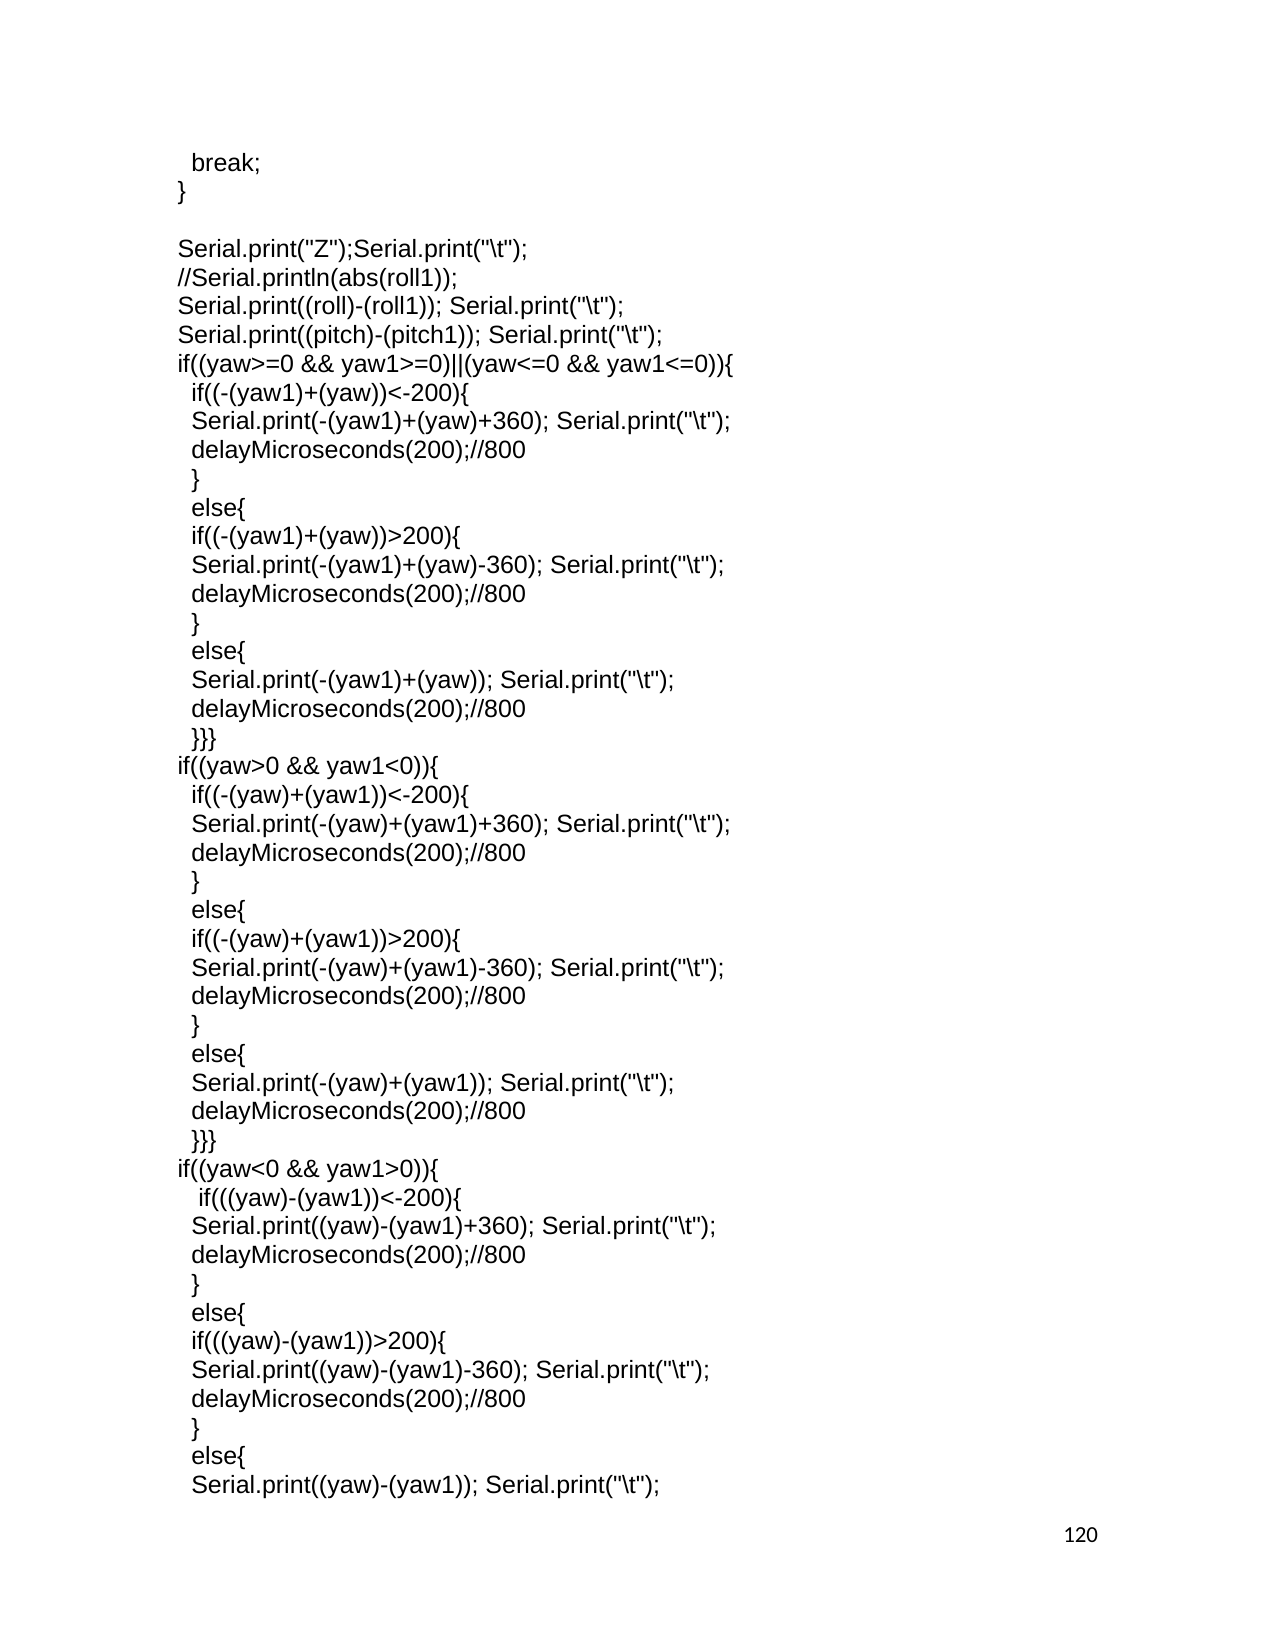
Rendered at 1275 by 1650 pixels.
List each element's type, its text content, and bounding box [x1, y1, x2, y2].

text Serial.print("Z");Serial.print("\t"); [177, 234, 1098, 263]
text else{ [177, 636, 1098, 665]
text if((-(yaw1)+(yaw))<-200){ [177, 378, 1098, 406]
text Serial.print(-(yaw)+(yaw1)+360); Serial.print("\t"); [177, 809, 1098, 838]
text delayMicroseconds(200);//800 [177, 1240, 1098, 1269]
text } [177, 464, 1098, 493]
text if((yaw>=0 && yaw1>=0)||(yaw<=0 && yaw1<=0)){ [177, 349, 1098, 378]
text Serial.print((pitch)-(pitch1)); Serial.print("\t"); [177, 320, 1098, 349]
text Serial.print(-(yaw1)+(yaw)-360); Serial.print("\t"); [177, 550, 1098, 579]
text Serial.print(-(yaw)+(yaw1)-360); Serial.print("\t"); [177, 953, 1098, 981]
text break; [177, 148, 1098, 176]
text delayMicroseconds(200);//800 [177, 579, 1098, 608]
text delayMicroseconds(200);//800 [177, 1384, 1098, 1413]
text if((yaw>0 && yaw1<0)){ [177, 751, 1098, 780]
text Serial.print(-(yaw1)+(yaw)+360); Serial.print("\t"); [177, 406, 1098, 435]
text Serial.print((roll)-(roll1)); Serial.print("\t"); [177, 291, 1098, 320]
text else{ [177, 895, 1098, 924]
text delayMicroseconds(200);//800 [177, 981, 1098, 1010]
text else{ [177, 1441, 1098, 1470]
text else{ [177, 1039, 1098, 1068]
text Serial.print((yaw)-(yaw1)+360); Serial.print("\t"); [177, 1211, 1098, 1240]
text } [177, 1010, 1098, 1039]
text } [177, 1269, 1098, 1298]
text delayMicroseconds(200);//800 [177, 1096, 1098, 1125]
text }}} [177, 723, 1098, 751]
text delayMicroseconds(200);//800 [177, 694, 1098, 723]
text Serial.print((yaw)-(yaw1)-360); Serial.print("\t"); [177, 1355, 1098, 1384]
text if((-(yaw1)+(yaw))>200){ [177, 521, 1098, 550]
text } [177, 608, 1098, 636]
text if((-(yaw)+(yaw1))<-200){ [177, 780, 1098, 809]
text }}} [177, 1125, 1098, 1154]
text if((yaw<0 && yaw1>0)){ [177, 1154, 1098, 1183]
text if((-(yaw)+(yaw1))>200){ [177, 924, 1098, 953]
text Serial.print(-(yaw)+(yaw1)); Serial.print("\t"); [177, 1068, 1098, 1096]
text if(((yaw)-(yaw1))>200){ [177, 1326, 1098, 1355]
text Serial.print((yaw)-(yaw1)); Serial.print("\t"); [177, 1470, 1098, 1499]
text delayMicroseconds(200);//800 [177, 838, 1098, 866]
text //Serial.println(abs(roll1)); [177, 263, 1098, 291]
text else{ [177, 493, 1098, 521]
text delayMicroseconds(200);//800 [177, 435, 1098, 464]
text else{ [177, 1298, 1098, 1326]
text Serial.print(-(yaw1)+(yaw)); Serial.print("\t"); [177, 665, 1098, 694]
text } [177, 1413, 1098, 1441]
text } [177, 176, 1098, 205]
text } [177, 866, 1098, 895]
text if(((yaw)-(yaw1))<-200){ [177, 1183, 1098, 1211]
